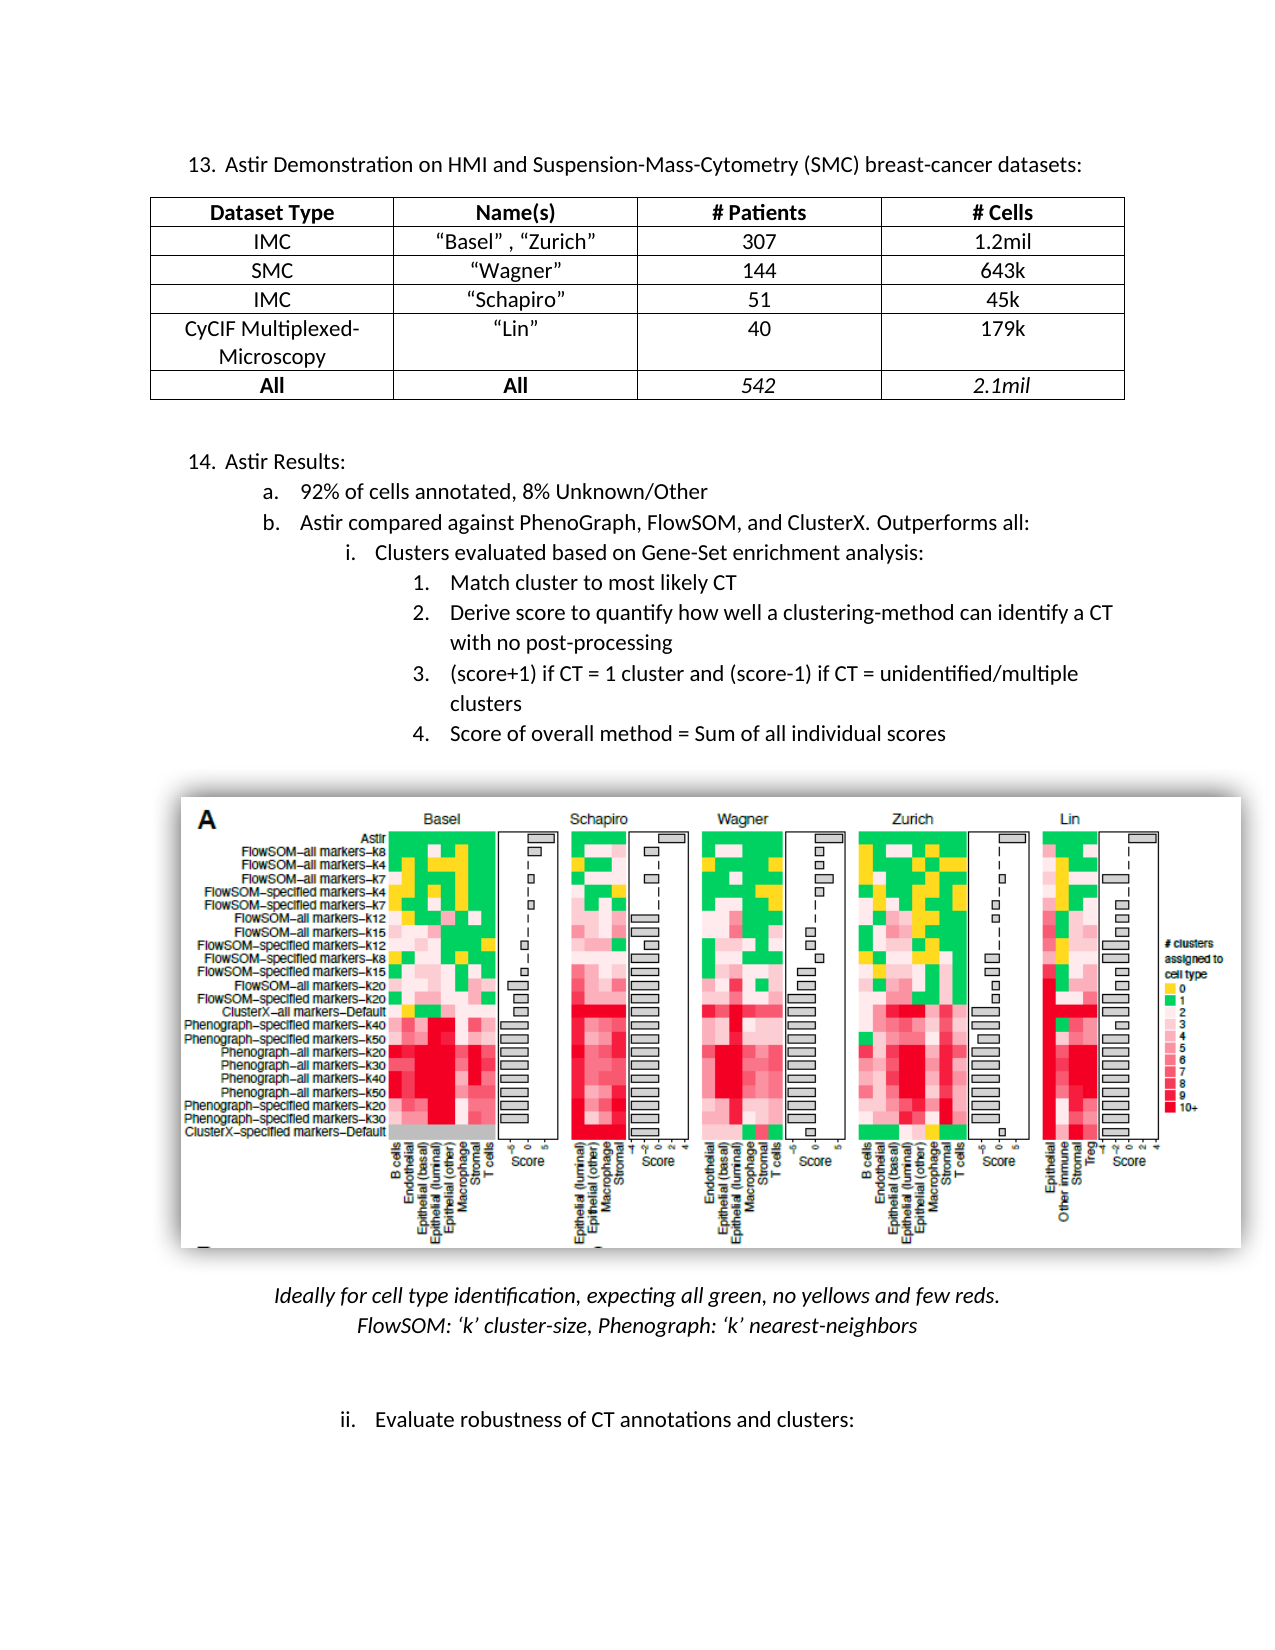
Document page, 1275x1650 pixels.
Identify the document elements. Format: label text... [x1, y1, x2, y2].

picture [181, 797, 1241, 1248]
table_cell 51 [638, 285, 881, 313]
text Ideally for cell type identification, expecting all green, no yellows and few reds. FlowSOM: ‘k’ cluster-size, Phenograph: ‘k’ nearest-neighbors [150, 1281, 1125, 1339]
list 92% of cells annotated, 8% Unknown/Other [262, 477, 1125, 505]
list Match cluster to most likely CT [412, 568, 1125, 596]
table_cell 45k [882, 285, 1124, 313]
list (score+1) if CT = 1 cluster and (score-1) if CT = unidentified/multiple clusters [412, 659, 1125, 717]
table_cell 144 [638, 256, 881, 284]
list Derive score to quantify how well a clustering-method can identify a CT with no post-processing [412, 598, 1125, 656]
table_cell IMC [151, 227, 393, 255]
table_cell “Basel” , “Zurich” [394, 227, 637, 255]
list Score of overall method = Sum of all individual scores [412, 719, 1125, 747]
table_header Name(s) [394, 198, 637, 226]
list Clusters evaluated based on Gene-Set enrichment analysis: [356, 538, 1125, 566]
table_cell 40 [638, 314, 881, 370]
table_cell “Wagner” [394, 256, 637, 284]
table_cell All [394, 371, 637, 399]
table_cell 643k [882, 256, 1124, 284]
list Astir Results: [187, 447, 1125, 475]
table_header # Cells [882, 198, 1124, 226]
table_cell 179k [882, 314, 1124, 370]
list Evaluate robustness of CT annotations and clusters: [356, 1405, 1125, 1433]
list Astir compared against PhenoGraph, FlowSOM, and ClusterX. Outperforms all: [262, 508, 1125, 536]
table_cell “Schapiro” [394, 285, 637, 313]
table_header # Patients [638, 198, 881, 226]
table_cell CyCIF Multiplexed-Microscopy [151, 314, 393, 370]
table_cell All [151, 371, 393, 399]
table_header Dataset Type [151, 198, 393, 226]
table_cell “Lin” [394, 314, 637, 370]
table_cell 307 [638, 227, 881, 255]
table_cell 542 [638, 371, 881, 399]
list Astir Demonstration on HMI and Suspension-Mass-Cytometry (SMC) breast-cancer datasets: [187, 150, 1125, 178]
table_cell 2.1mil [882, 371, 1124, 399]
table_cell 1.2mil [882, 227, 1124, 255]
table_cell SMC [151, 256, 393, 284]
table_cell IMC [151, 285, 393, 313]
